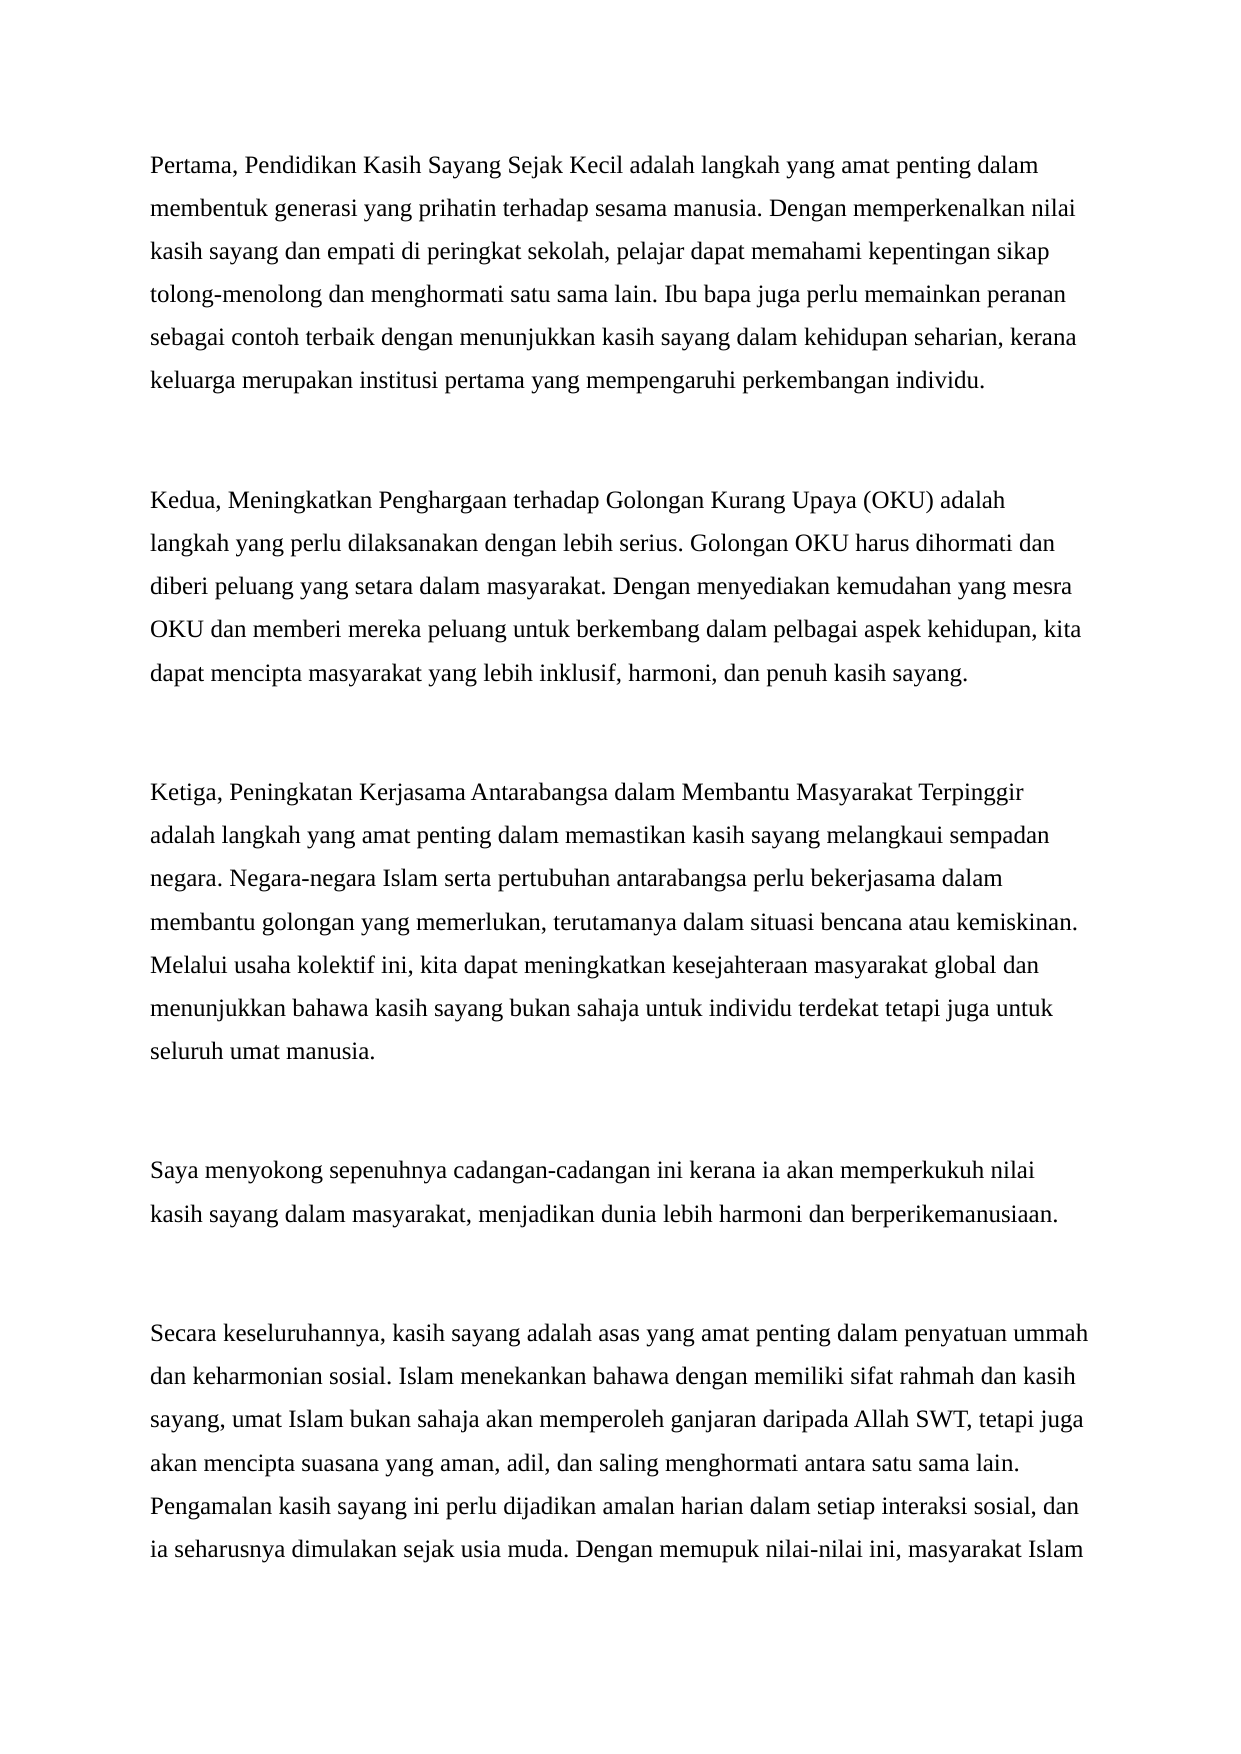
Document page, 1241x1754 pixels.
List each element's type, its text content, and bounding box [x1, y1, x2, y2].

text Saya menyokong sepenuhnya cadangan-cadangan ini kerana ia akan memperkukuh nilai kasih sayang dalam masyarakat, menjadikan dunia lebih harmoni dan berperikemanusiaan. [150, 1156, 1090, 1227]
text Kedua, Meningkatkan Penghargaan terhadap Golongan Kurang Upaya (OKU) adalah langkah yang perlu dilaksanakan dengan lebih serius. Golongan OKU harus dihormati dan diberi peluang yang setara dalam masyarakat. Dengan menyediakan kemudahan yang mesra OKU dan memberi mereka peluang untuk berkembang dalam pelbagai aspek kehidupan, kita dapat mencipta masyarakat yang lebih inklusif, harmoni, dan penuh kasih sayang. [150, 485, 1090, 686]
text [150, 1318, 1090, 1563]
text Ketiga, Peningkatan Kerjasama Antarabangsa dalam Membantu Masyarakat Terpinggir adalah langkah yang amat penting dalam memastikan kasih sayang melangkaui sempadan negara. Negara-negara Islam serta pertubuhan antarabangsa perlu bekerjasama dalam membantu golongan yang memerlukan, terutamanya dalam situasi bencana atau kemiskinan. Melalui usaha kolektif ini, kita dapat meningkatkan kesejahteraan masyarakat global dan menunjukkan bahawa kasih sayang bukan sahaja untuk individu terdekat tetapi juga untuk seluruh umat manusia. [150, 777, 1090, 1065]
text Pertama, Pendidikan Kasih Sayang Sejak Kecil adalah langkah yang amat penting dalam membentuk generasi yang prihatin terhadap sesama manusia. Dengan memperkenalkan nilai kasih sayang dan empati di peringkat sekolah, pelajar dapat memahami kepentingan sikap tolong-menolong dan menghormati satu sama lain. Ibu bapa juga perlu memainkan peranan sebagai contoh terbaik dengan menunjukkan kasih sayang dalam kehidupan seharian, kerana keluarga merupakan institusi pertama yang mempengaruhi perkembangan individu. [150, 150, 1090, 394]
